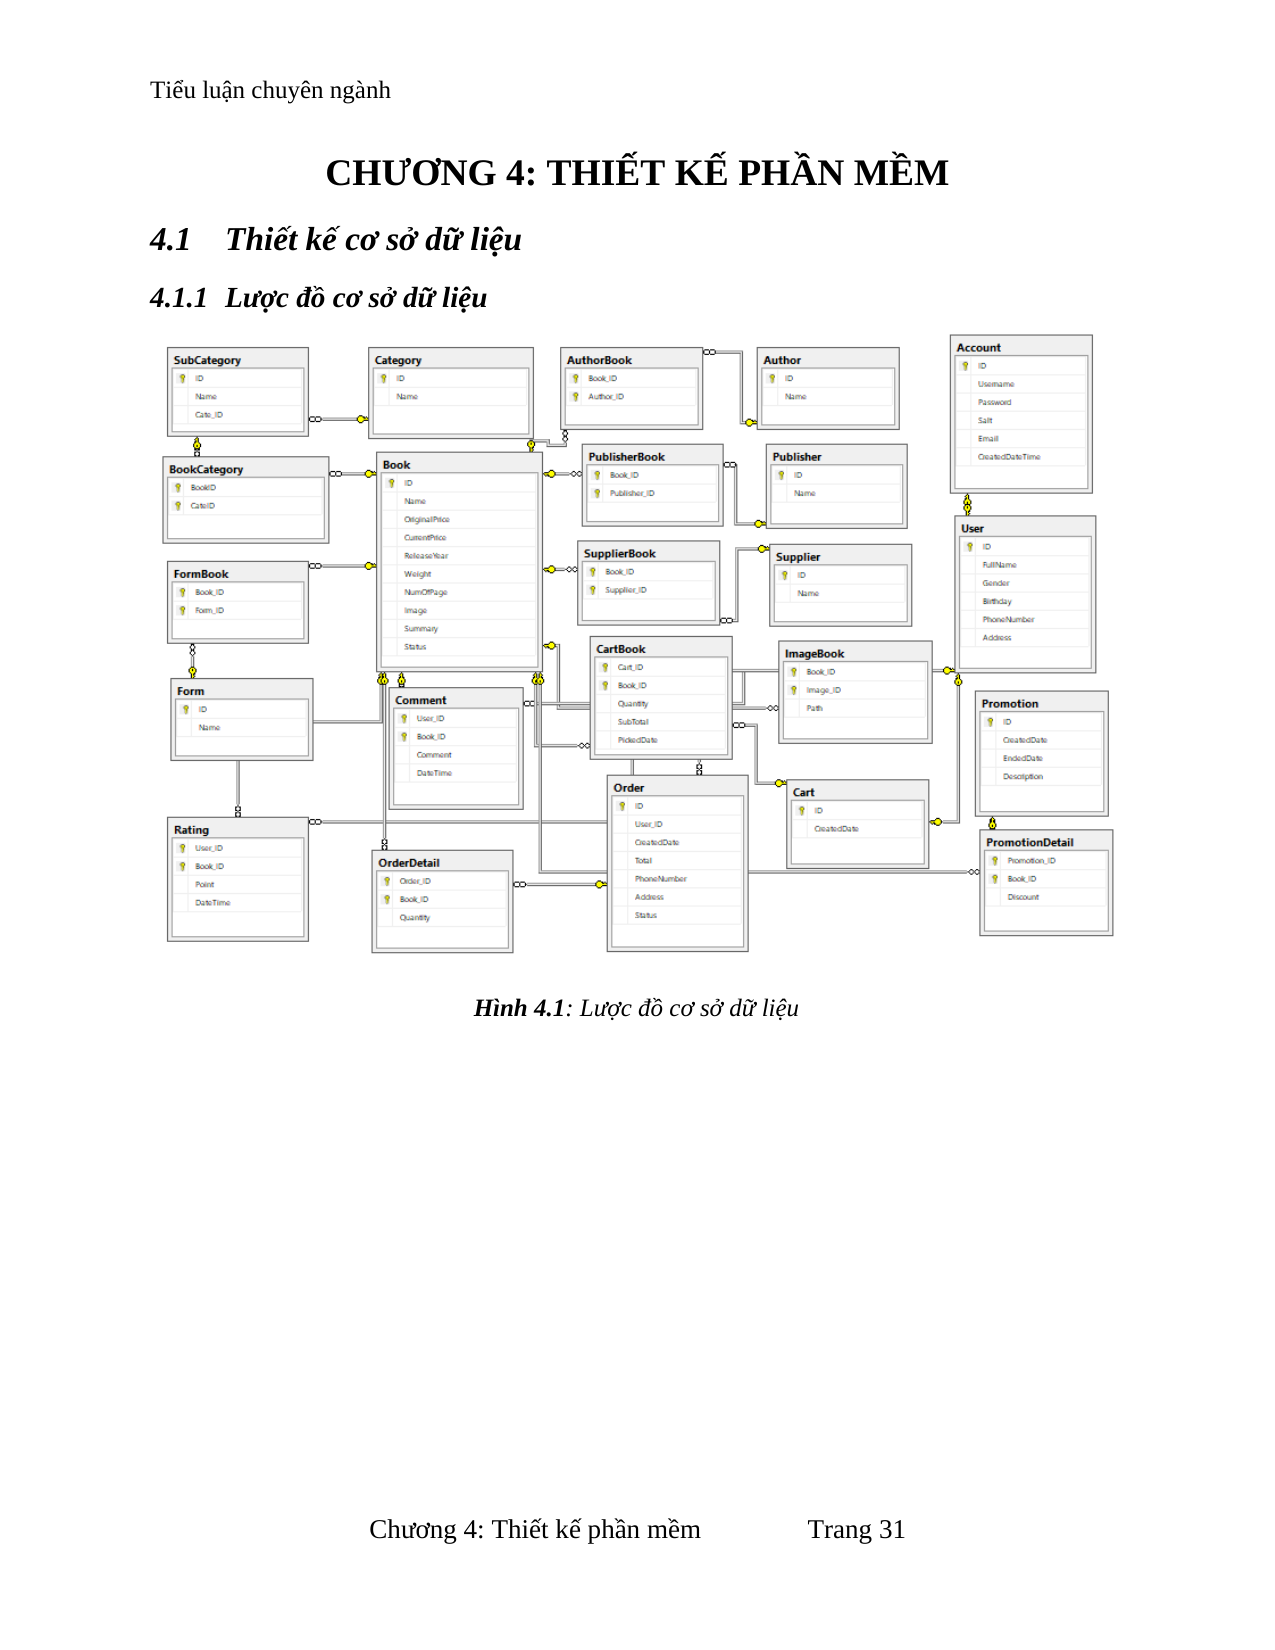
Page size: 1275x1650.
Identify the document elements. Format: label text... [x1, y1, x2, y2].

subtitle Lược đồ cơ sở dữ liệu [150, 281, 1125, 314]
picture [150, 330, 1125, 959]
subtitle CHƯƠNG 4: THIẾT KẾ PHẦN MỀM [150, 150, 1125, 193]
subtitle Thiết kế cơ sở dữ liệu [150, 219, 1125, 257]
text Hình 4.1: Lược đồ cơ sở dữ liệu [150, 993, 1125, 1022]
